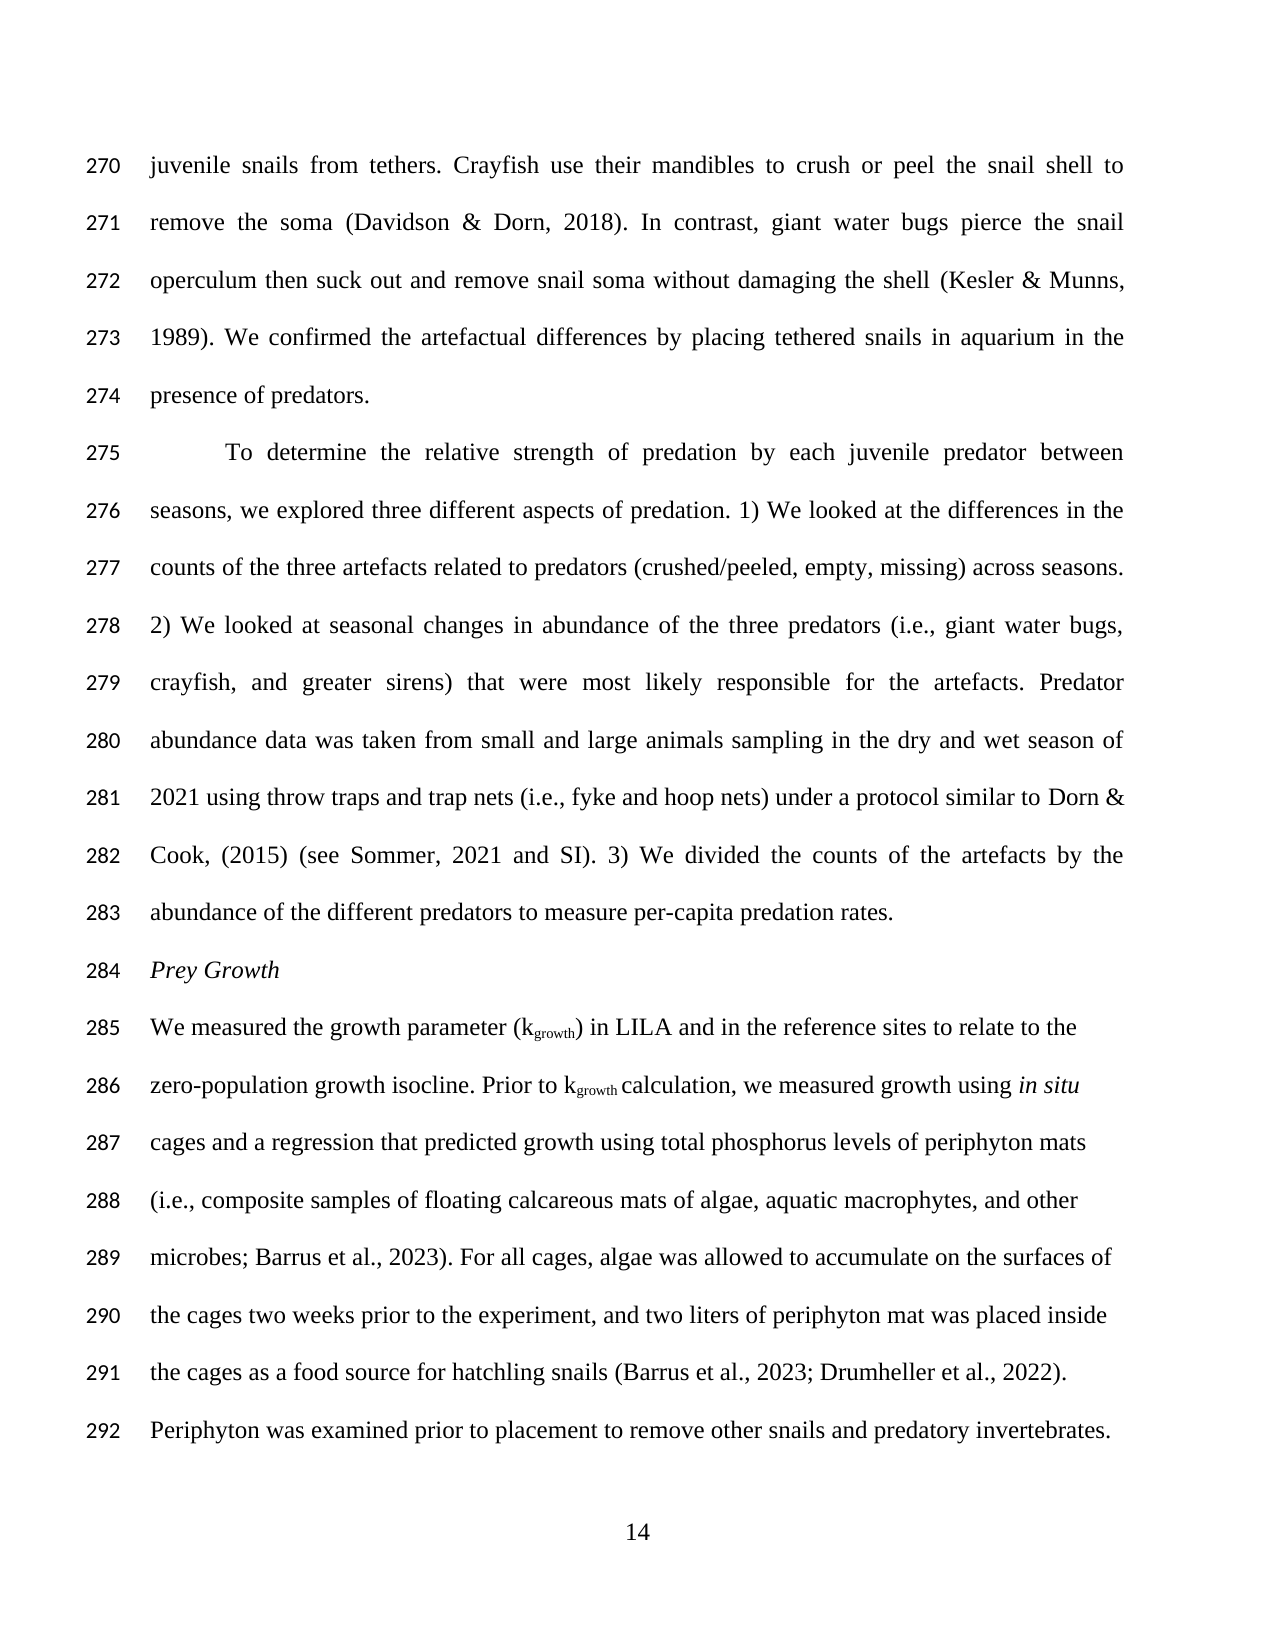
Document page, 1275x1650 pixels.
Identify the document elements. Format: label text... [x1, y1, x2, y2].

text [150, 1012, 1125, 1444]
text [150, 150, 1125, 409]
subtitle Prey Growth [150, 955, 1125, 984]
text To determine the relative strength of predation by each juvenile predator between seasons, we explored three different aspects of predation. 1) We looked at the differences in the counts of the three artefacts related to predators (crushed/peeled, empty, missing) across seasons. 2) We looked at seasonal changes in abundance of the three predators (i.e., giant water bugs, crayfish, and greater sirens) that were most likely responsible for the artefacts. Predator abundance data was taken from small and large animals sampling in the dry and wet season of 2021 using throw traps and trap nets (i.e., fyke and hoop nets) under a protocol similar to Dorn & Cook, (2015) (see Sommer, 2021 and SI). 3) We divided the counts of the artefacts by the abundance of the different predators to measure per-capita predation rates. [150, 437, 1125, 926]
